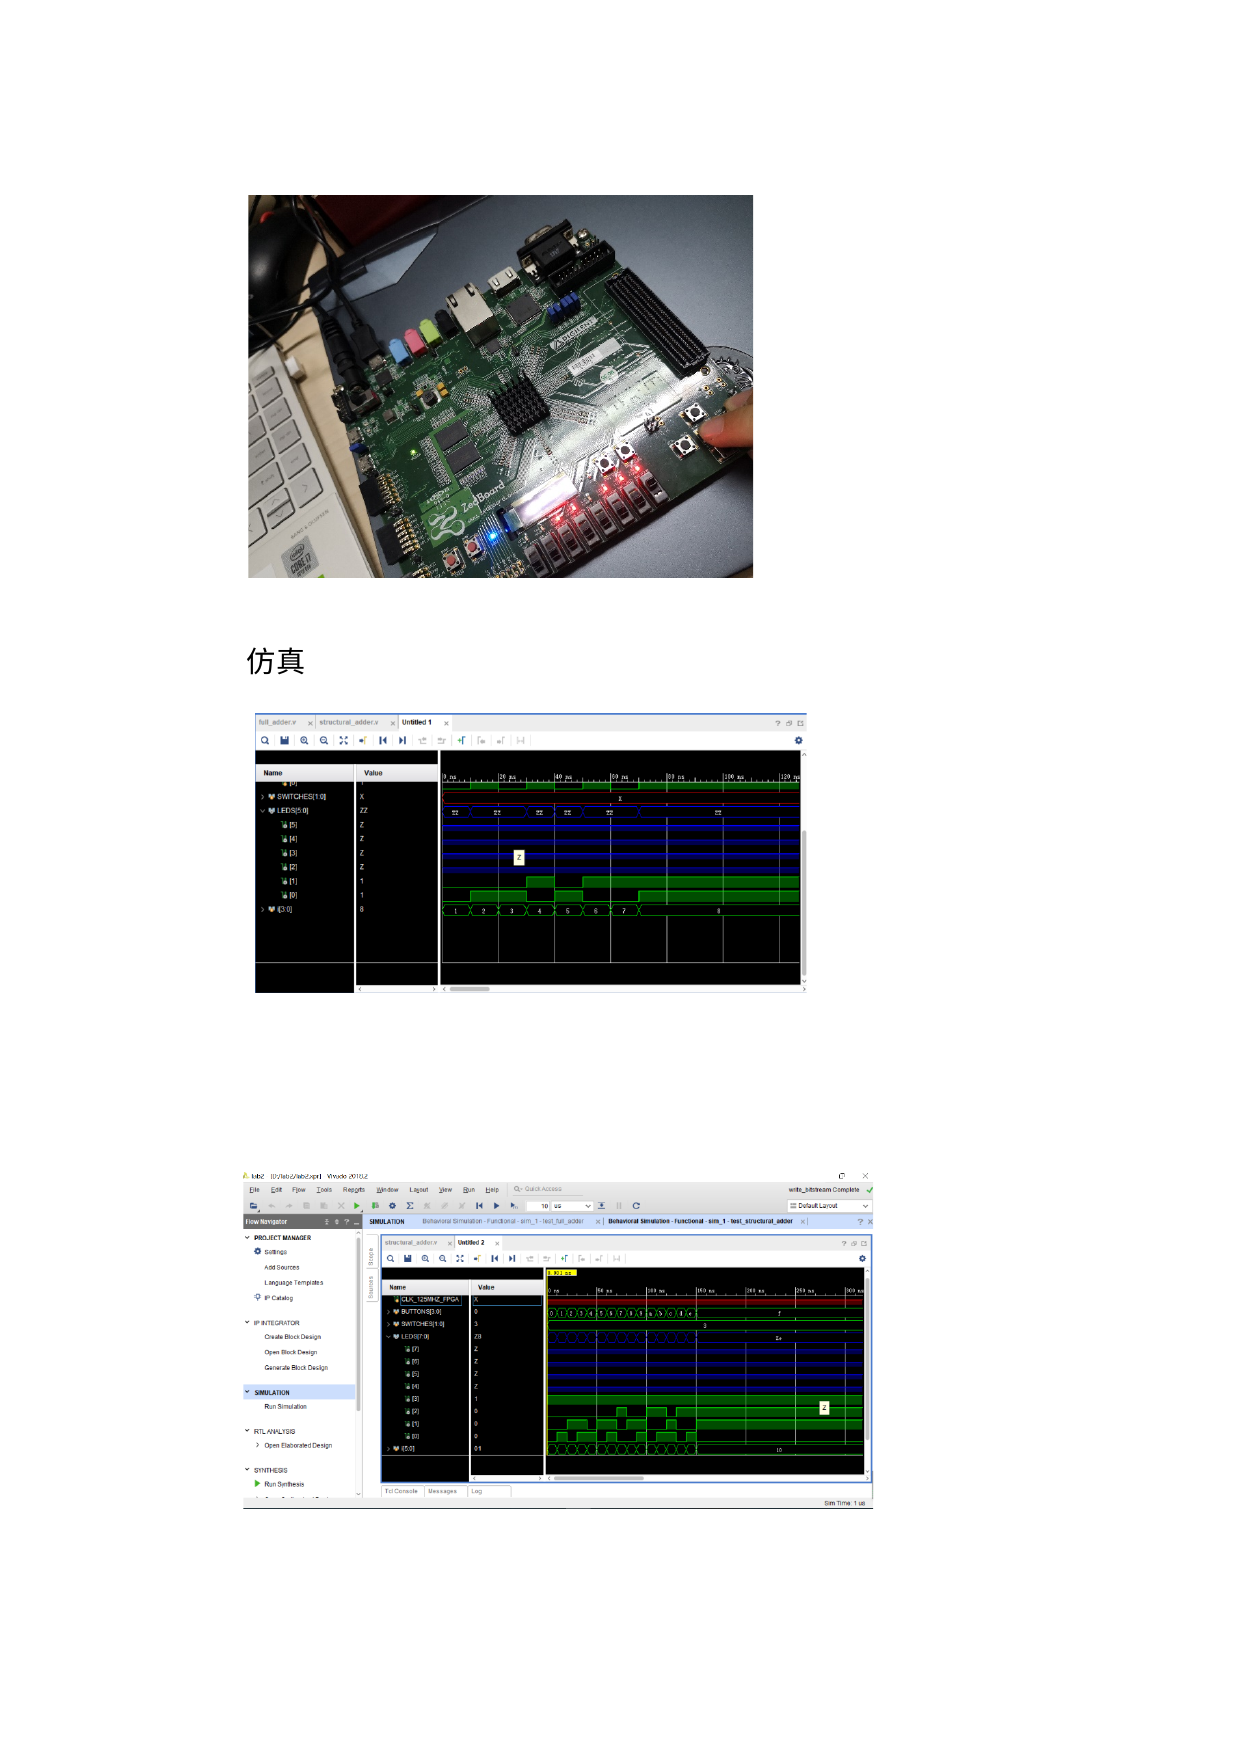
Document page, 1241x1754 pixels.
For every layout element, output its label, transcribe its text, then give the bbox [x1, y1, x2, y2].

text 仿真 [247, 627, 1053, 692]
picture [246, 195, 753, 576]
picture [253, 713, 807, 992]
picture [241, 1170, 873, 1508]
